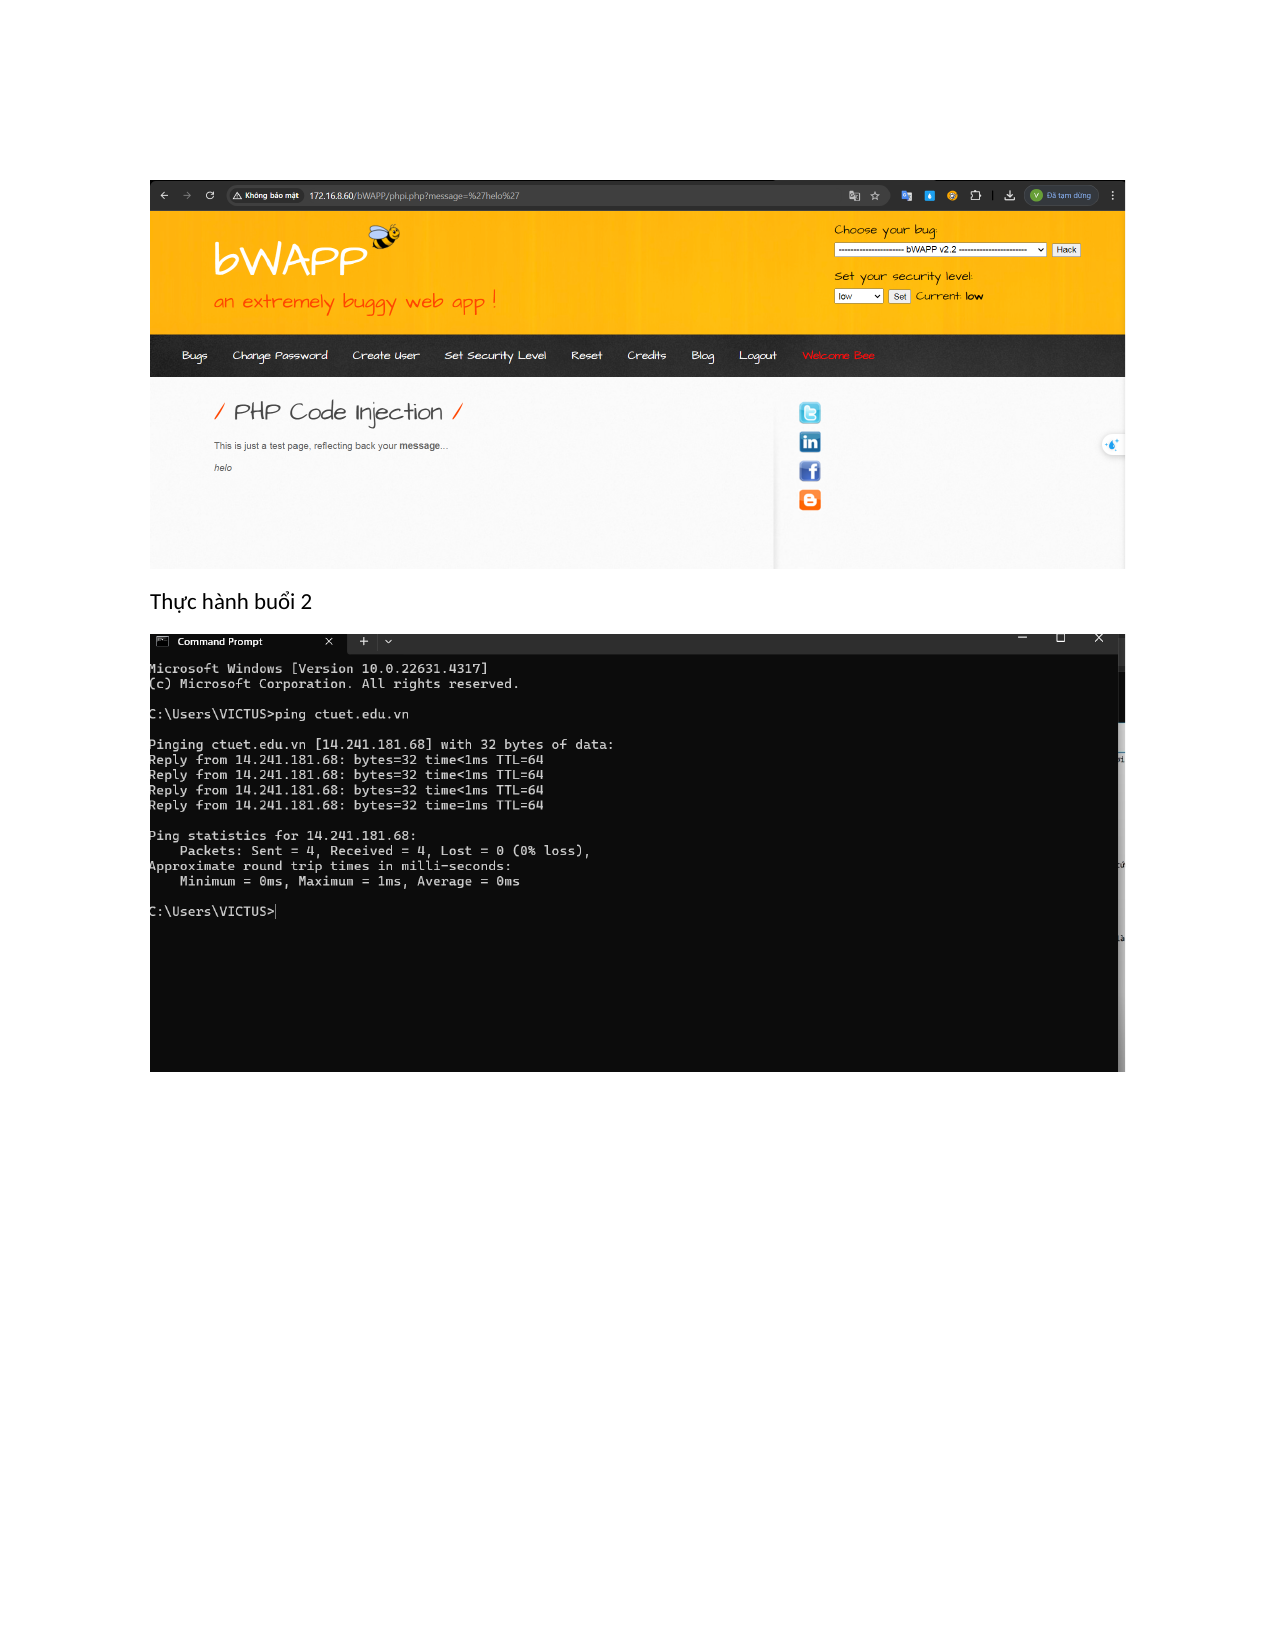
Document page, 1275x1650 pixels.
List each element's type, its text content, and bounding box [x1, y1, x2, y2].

picture [150, 180, 1125, 569]
picture [150, 634, 1125, 1072]
text Thực hành buổi 2 [150, 587, 1125, 615]
